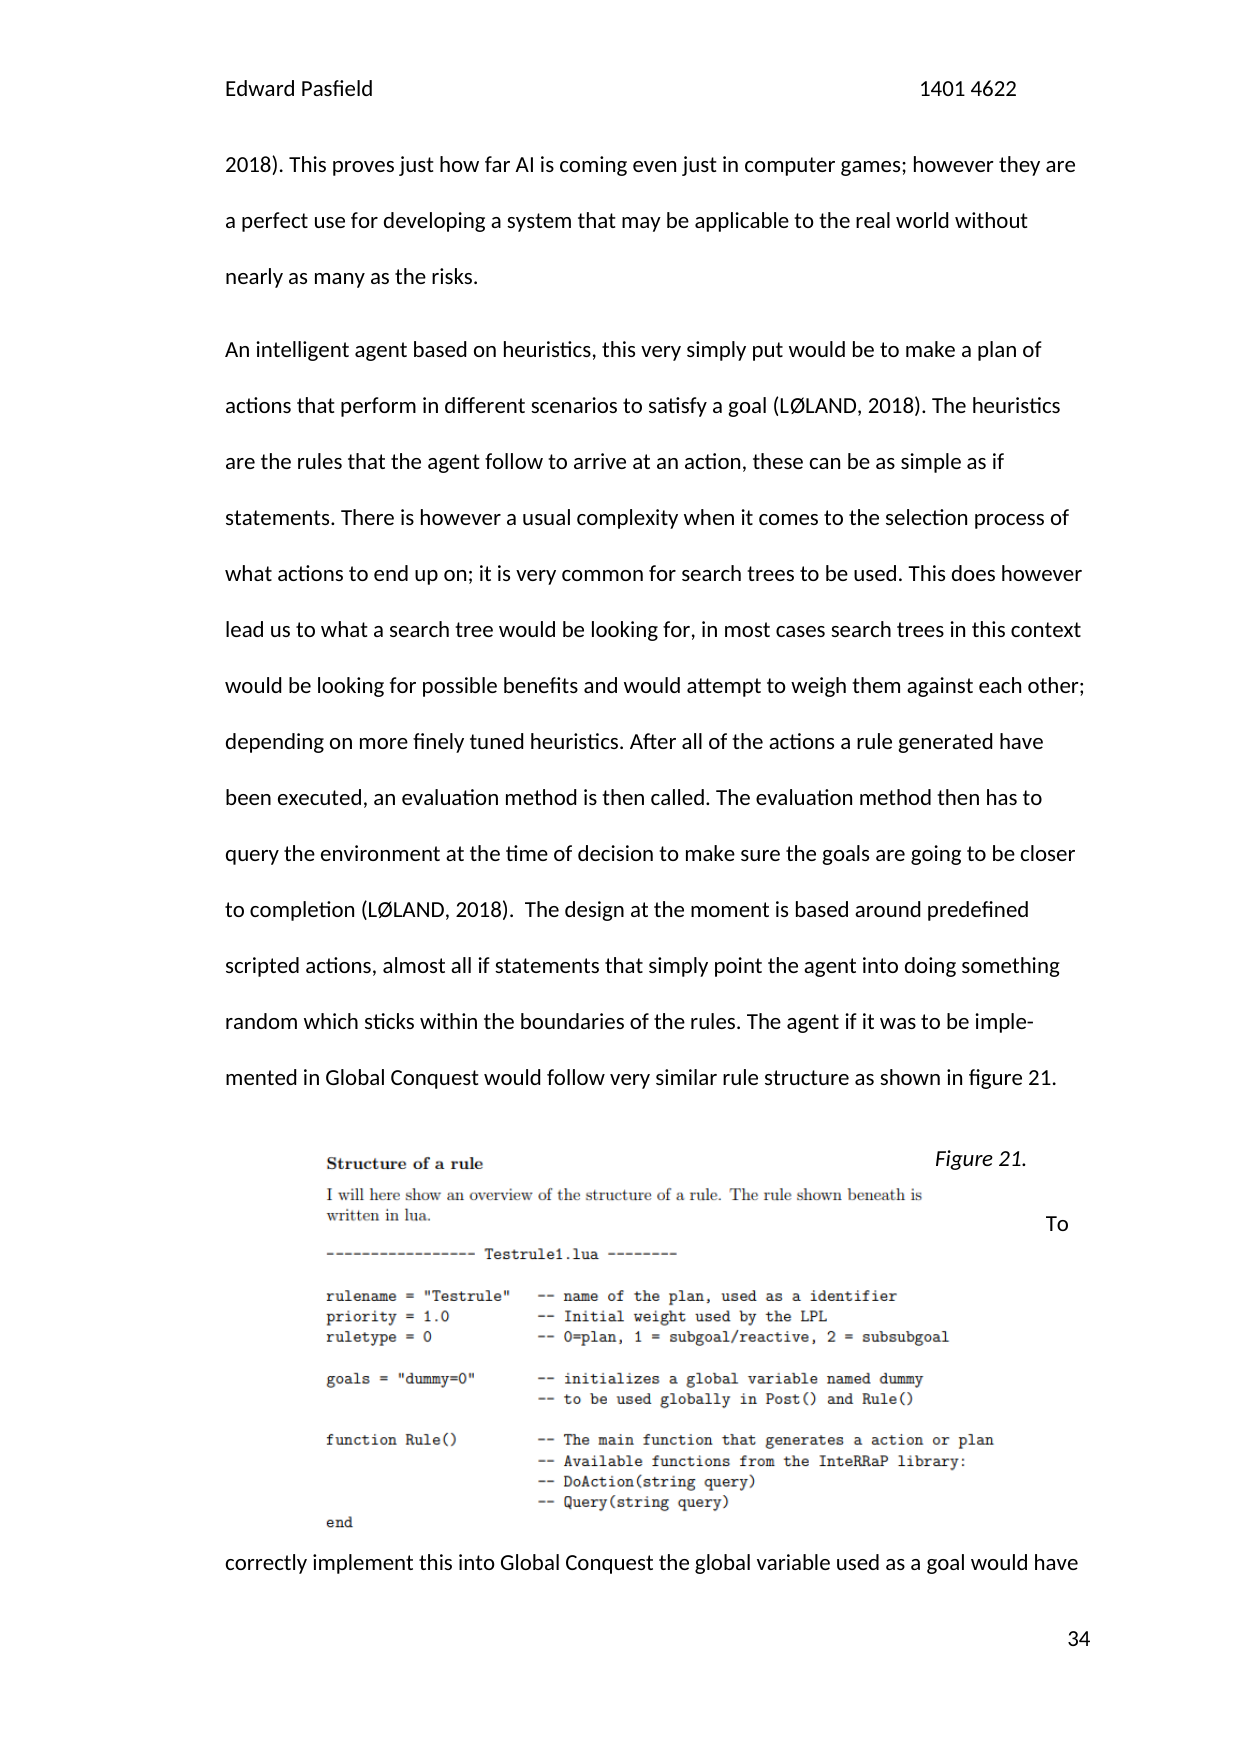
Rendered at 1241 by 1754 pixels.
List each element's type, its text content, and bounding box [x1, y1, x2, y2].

text An intelligent agent based on heuristics, this very simply put would be to make a plan of actions that perform in different scenarios to satisfy a goal (LØLAND, 2018). The heuristics are the rules that the agent follow to arrive at an action, these can be as simple as if statements. There is however a usual complexity when it comes to the selection process of what actions to end up on; it is very common for search trees to be used. This does however lead us to what a search tree would be looking for, in most cases search trees in this context would be looking for possible benefits and would attempt to weigh them against each other; depending on more finely tuned heuristics. After all of the actions a rule generated have been executed, an evaluation method is then called. The evaluation method then has to query the environment at the time of decision to make sure the goals are going to be closer to completion (LØLAND, 2018). The design at the moment is based around predefined scripted actions, almost all if statements that simply point the agent into doing something random which sticks within the boundaries of the rules. The agent if it was to be imple-mented in Global Conquest would follow very similar rule structure as shown in figure 21. [225, 335, 1090, 1091]
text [225, 150, 1090, 290]
picture [263, 1105, 1027, 1548]
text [225, 1209, 1090, 1576]
